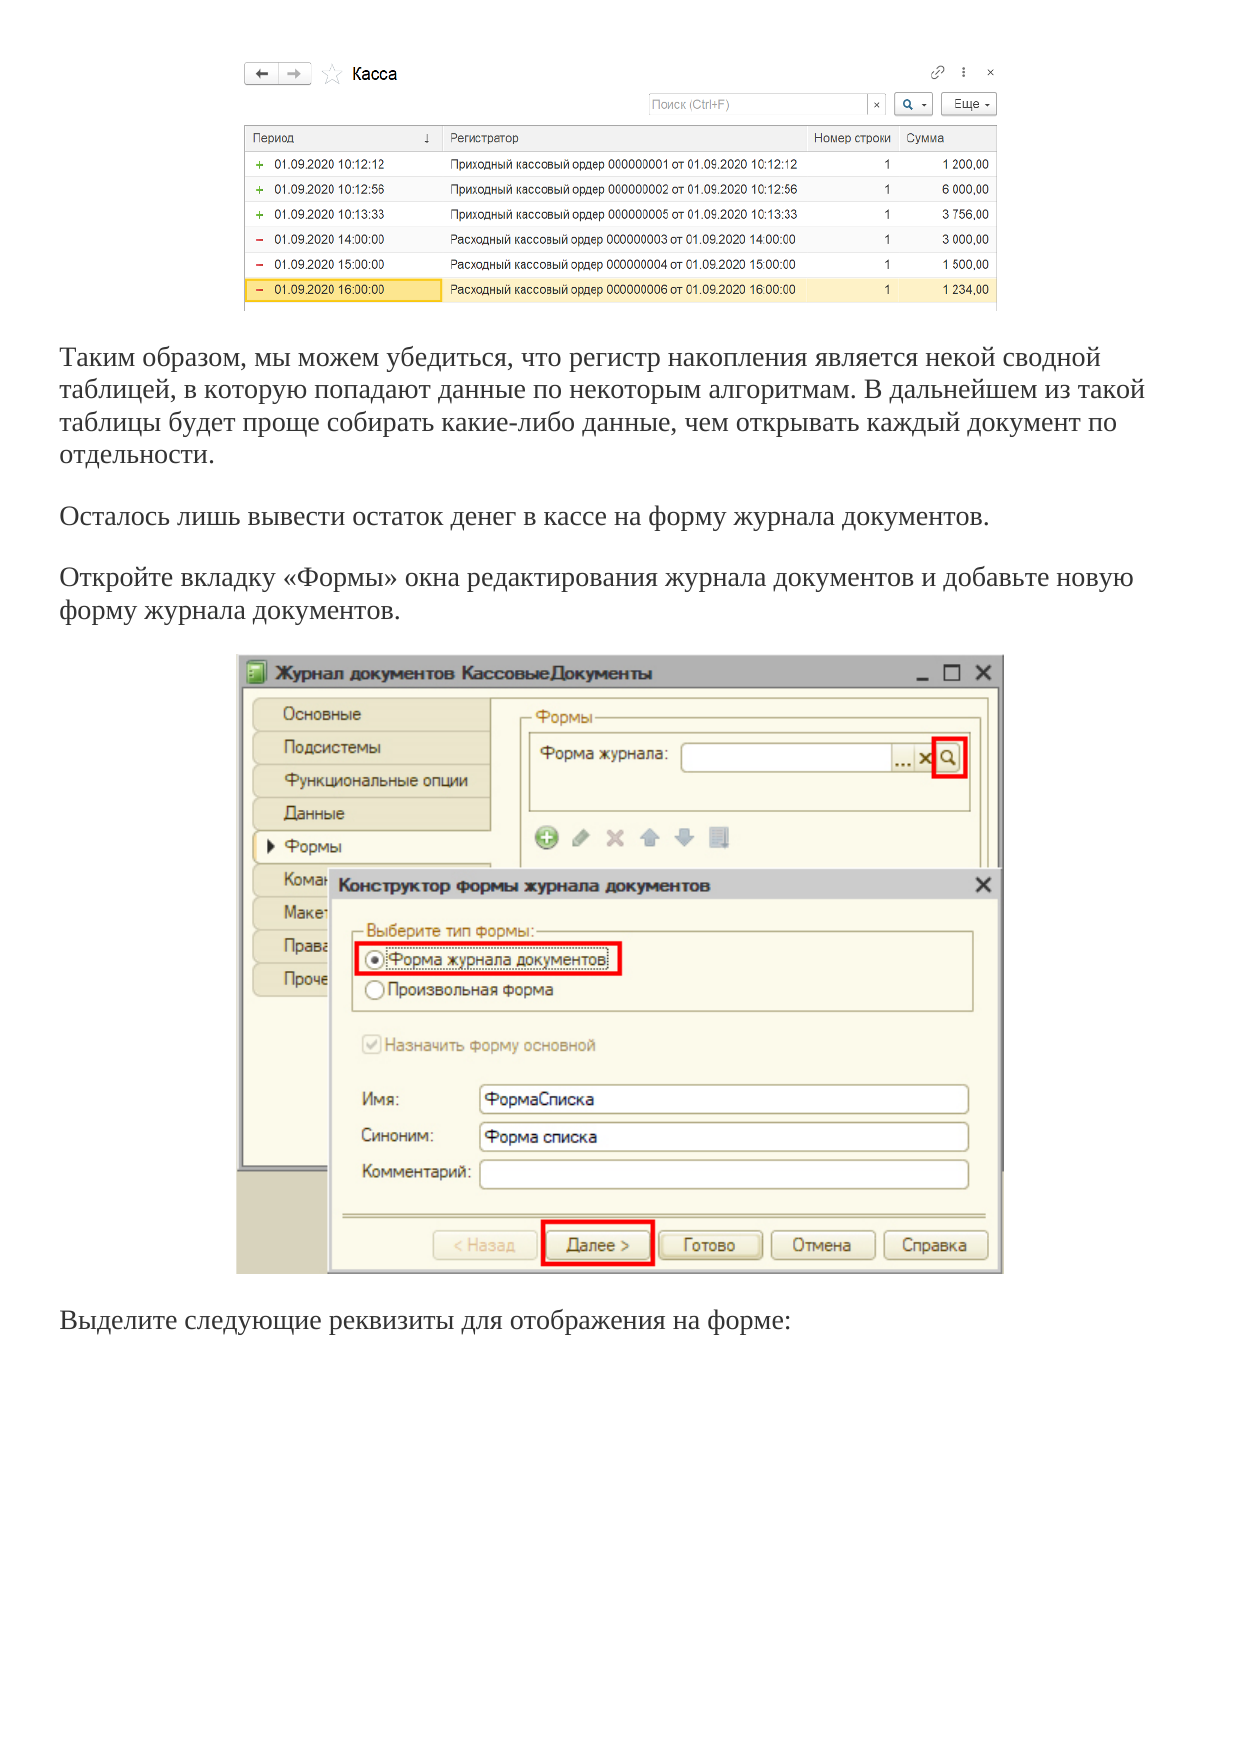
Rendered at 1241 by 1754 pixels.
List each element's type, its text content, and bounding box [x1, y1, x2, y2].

text Откройте вкладку «Формы» окна редактирования журнала документов и добавьте новую форму журнала документов. [59, 560, 1181, 625]
text Осталось лишь вывести остаток денег в кассе на форму журнала документов. [59, 499, 1181, 531]
picture [236, 654, 1004, 1274]
picture [236, 59, 1004, 311]
text Выделите следующие реквизиты для отображения на форме: [59, 1303, 1181, 1335]
text Таким образом, мы можем убедиться, что регистр накопления является некой сводной таблицей, в которую попадают данные по некоторым алгоритмам. В дальнейшем из такой таблицы будет проще собирать какие-либо данные, чем открывать каждый документ по отдельности. [59, 340, 1181, 469]
